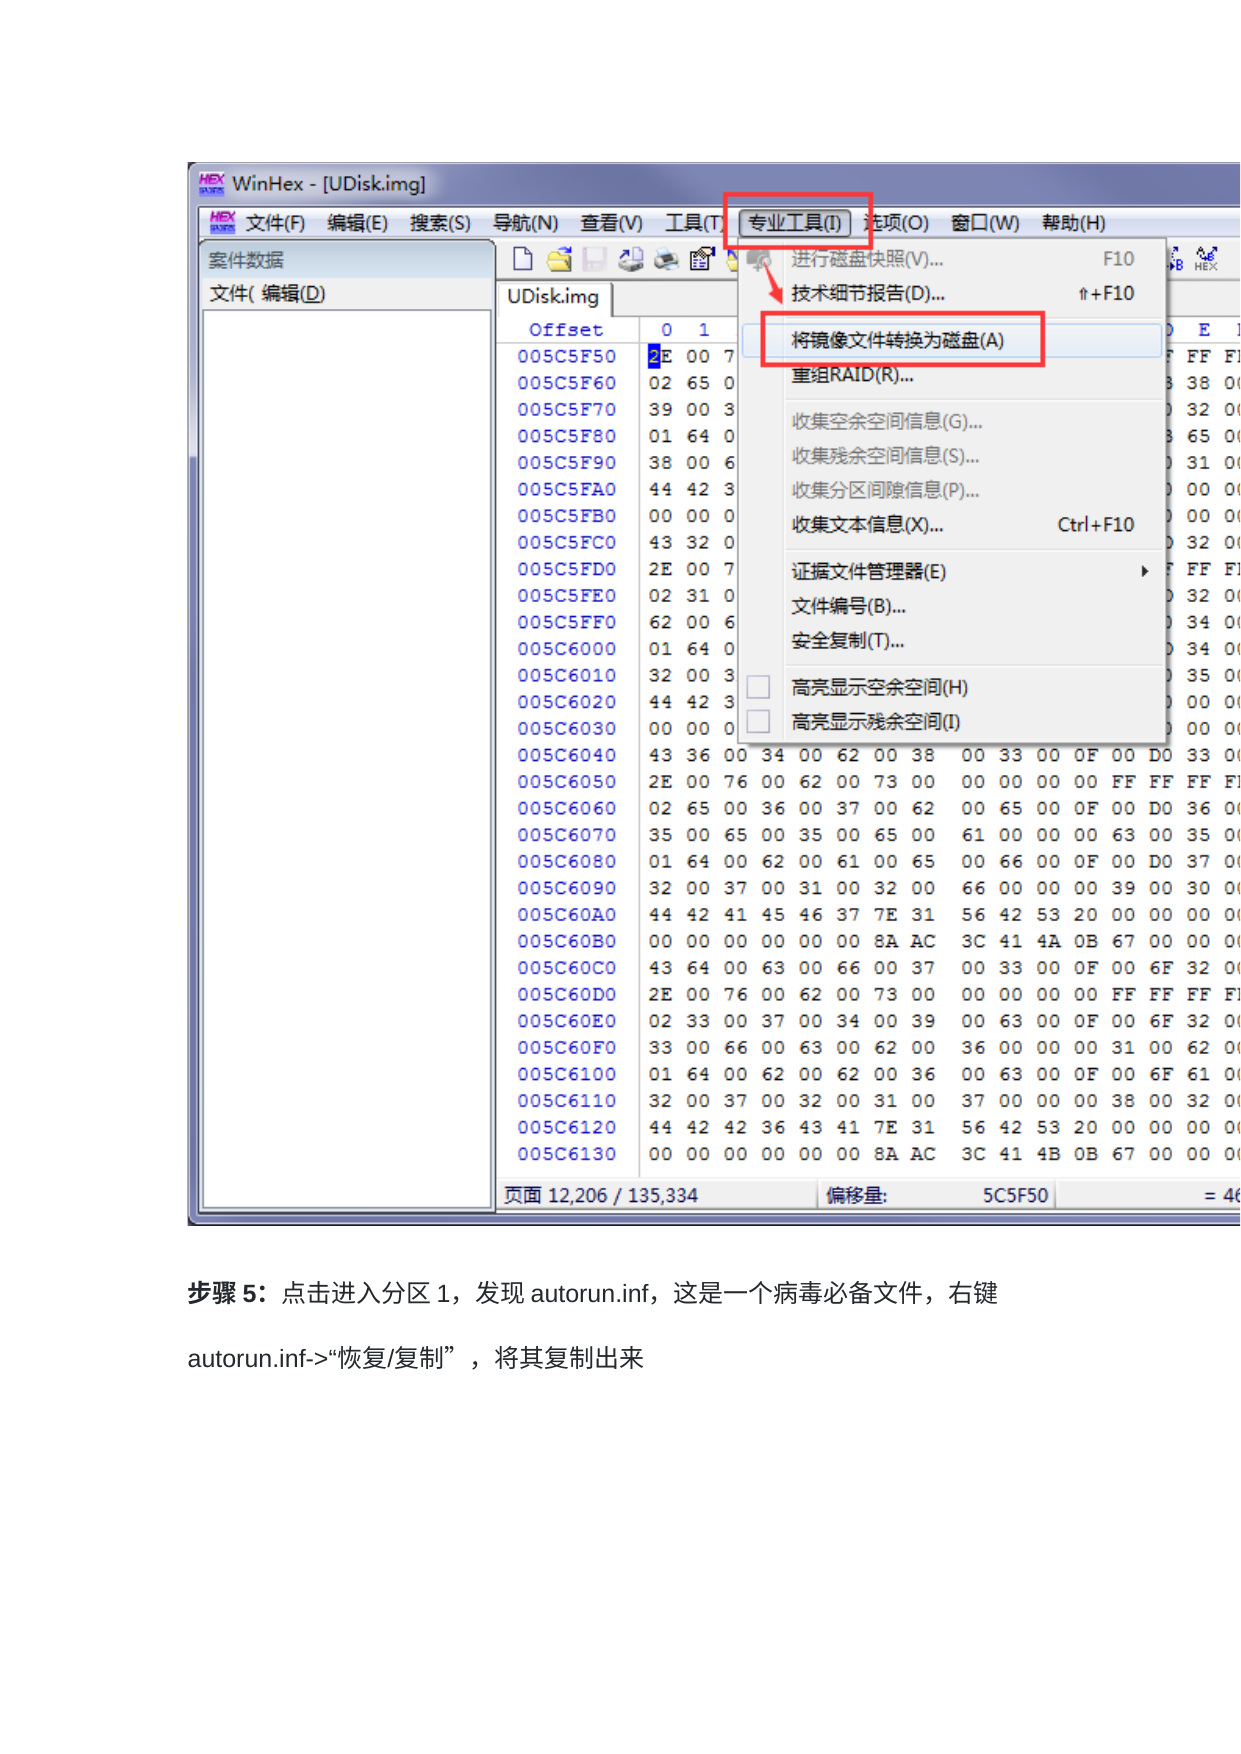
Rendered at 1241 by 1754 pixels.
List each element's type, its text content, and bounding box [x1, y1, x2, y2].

text 步骤5：点击进入分区1，发现autorun.inf，这是一个病毒必备文件，右键autorun.inf->“恢复/复制”，将其复制出来 [187, 1259, 1053, 1389]
picture [187, 162, 1241, 1226]
